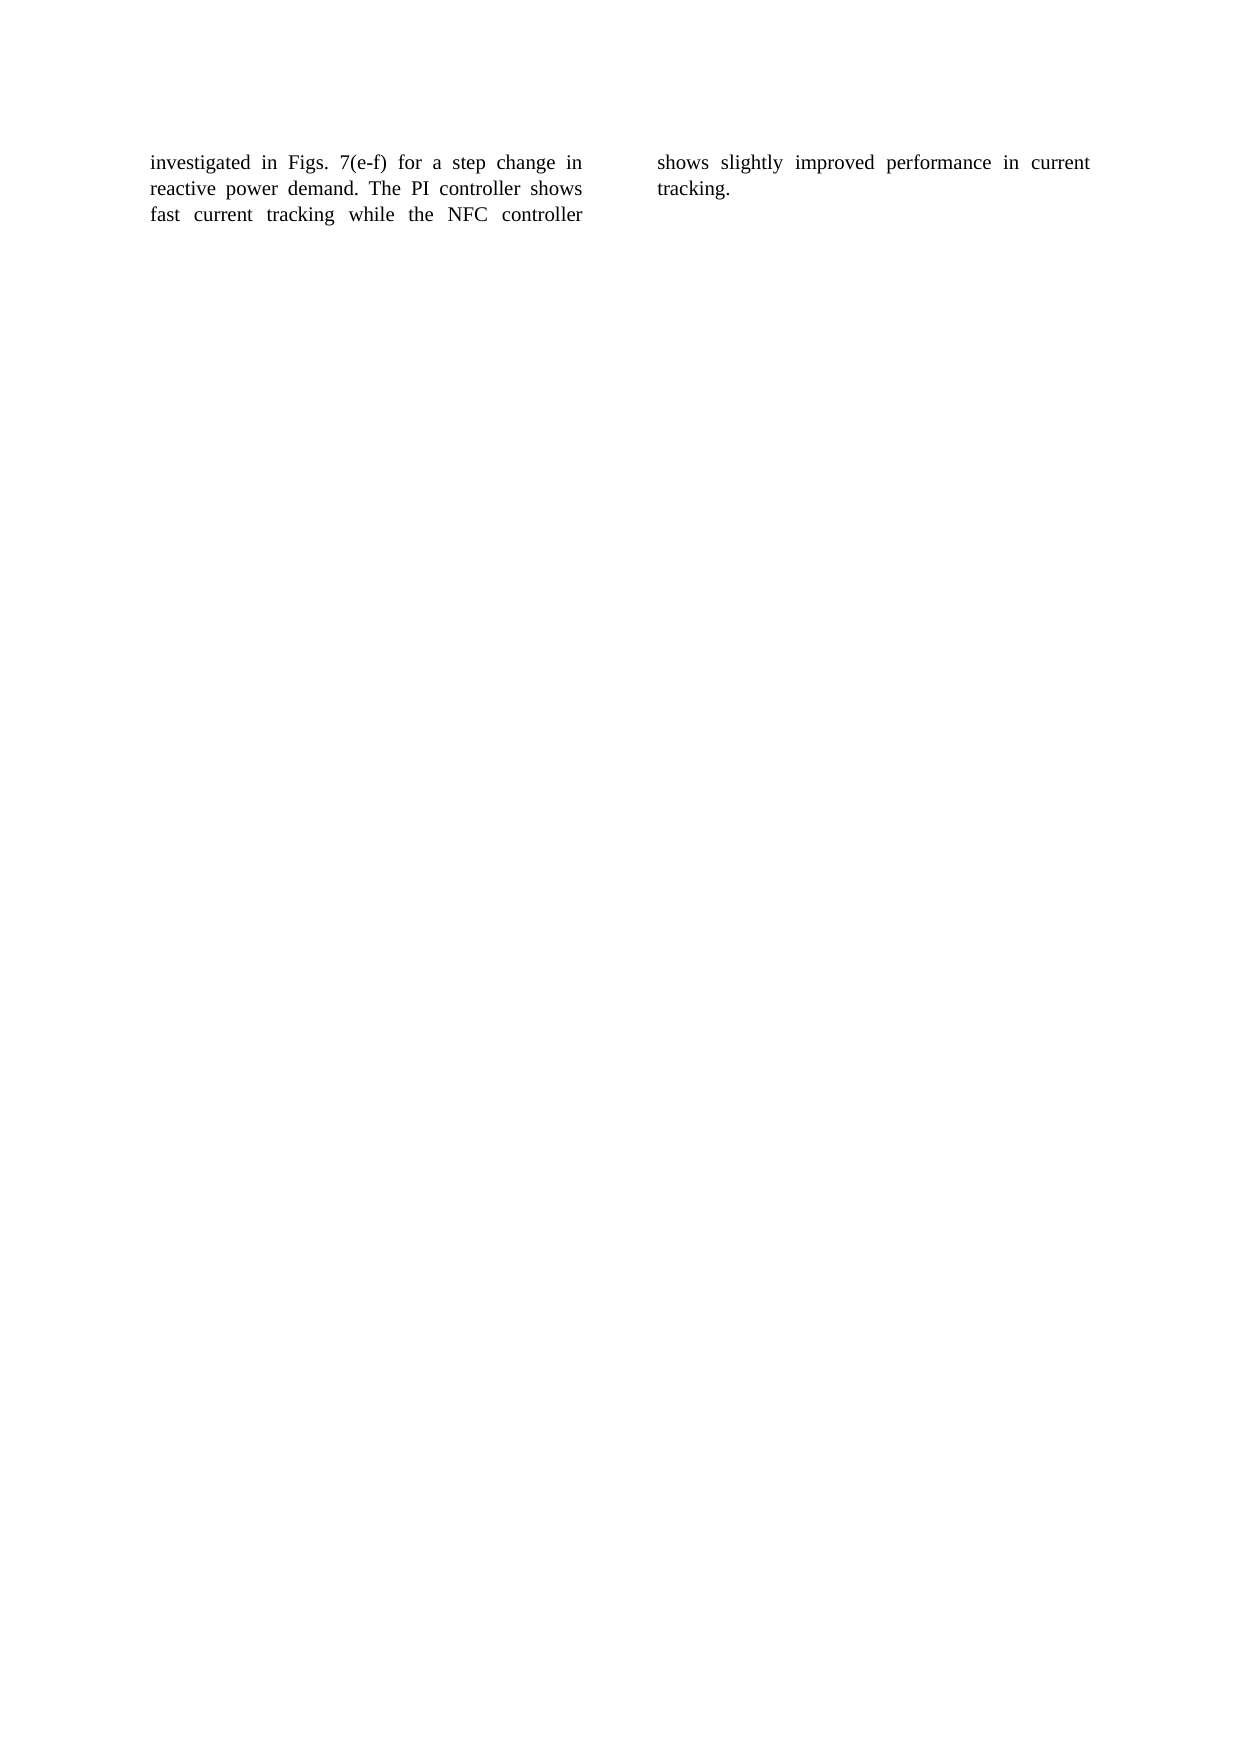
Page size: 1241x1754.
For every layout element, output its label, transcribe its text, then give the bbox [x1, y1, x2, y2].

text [657, 150, 1090, 200]
